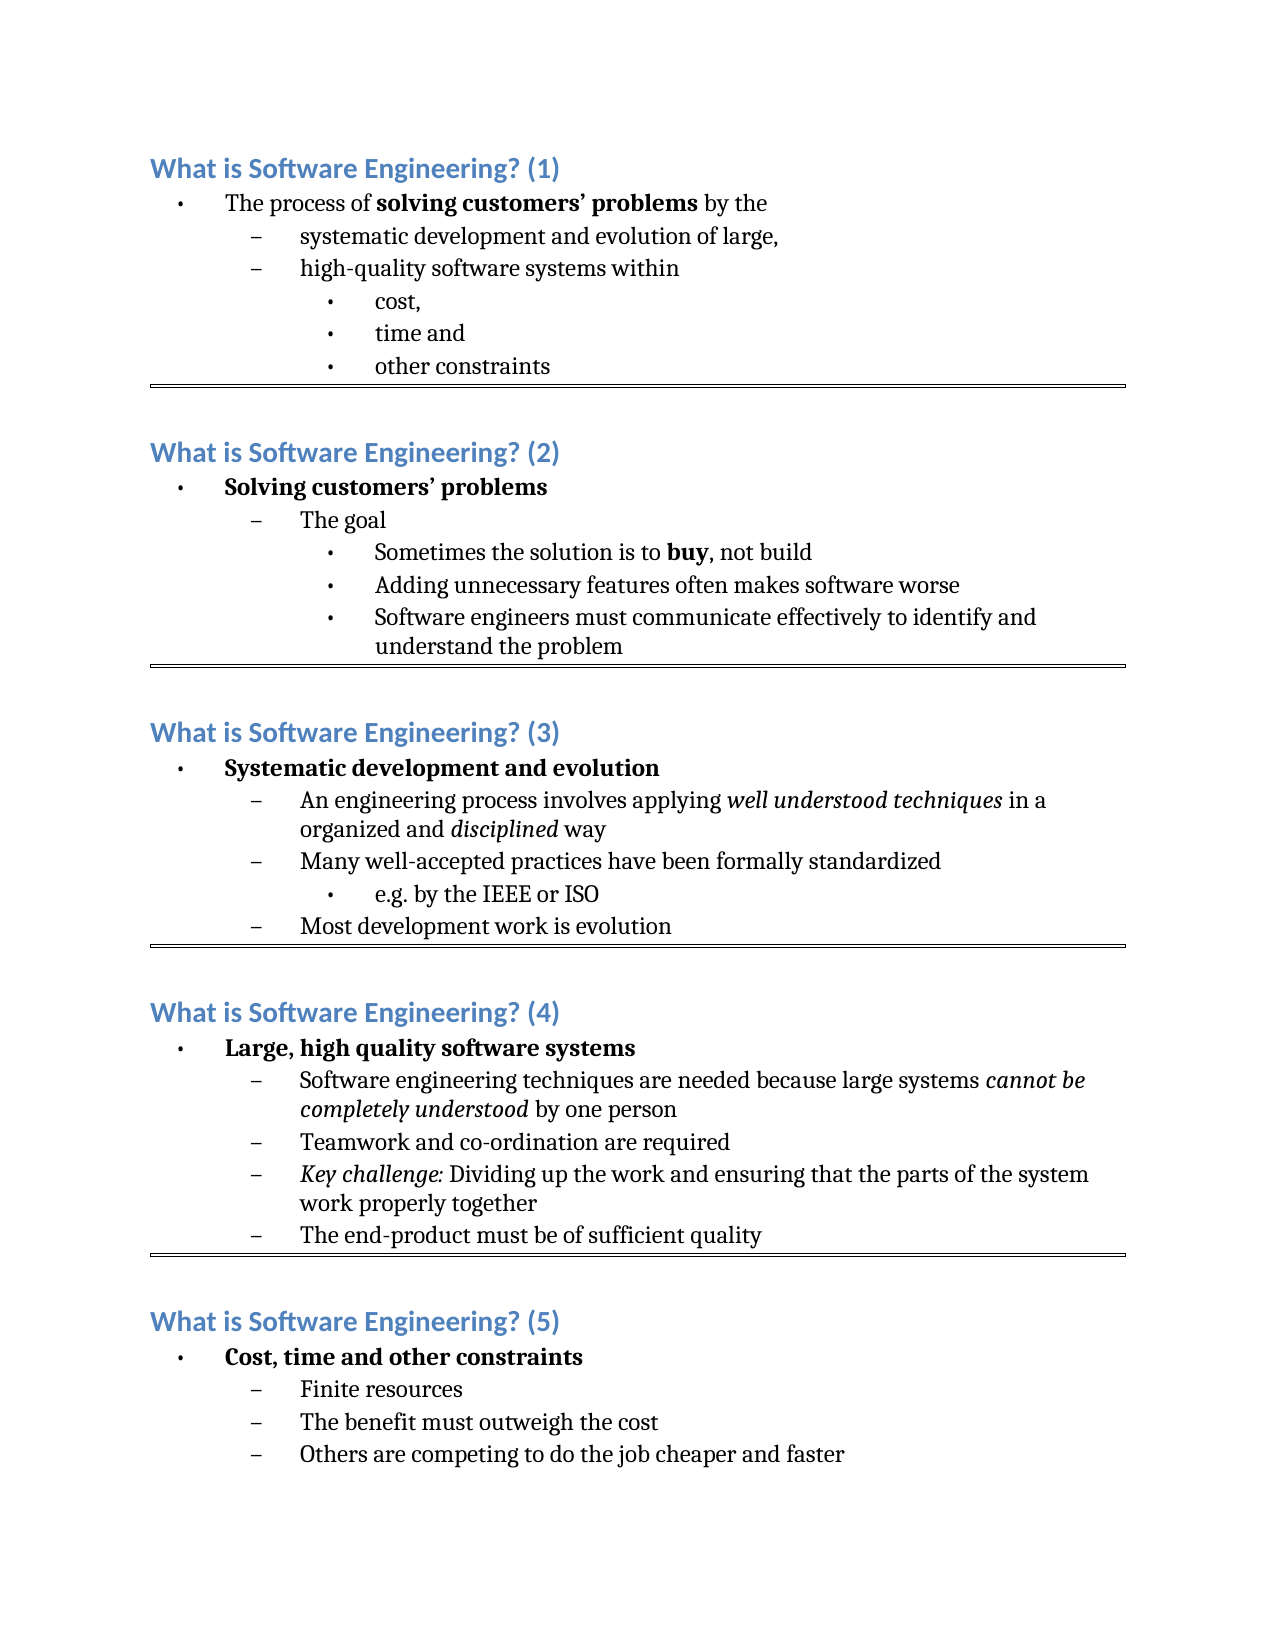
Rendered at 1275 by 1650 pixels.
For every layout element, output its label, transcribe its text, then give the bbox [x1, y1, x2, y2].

list cost, [325, 287, 1125, 316]
list Cost, time and other constraints [175, 1343, 1125, 1371]
list Many well-accepted practices have been formally standardized [250, 847, 1125, 876]
list systematic development and evolution of large, [250, 222, 1125, 251]
list other constraints [325, 352, 1125, 381]
subtitle What is Software Engineering? (2) [150, 434, 1125, 469]
list The end-product must be of sufficient quality [250, 1221, 1125, 1250]
subtitle What is Software Engineering? (3) [150, 714, 1125, 750]
list An engineering process involves applying well understood techniques in a organized and disciplined way [250, 786, 1125, 843]
list Software engineers must communicate effectively to identify and understand the problem [325, 603, 1125, 661]
list The benefit must outweigh the cost [250, 1408, 1125, 1436]
list high-quality software systems within [250, 254, 1125, 283]
list Solving customers’ problems [175, 473, 1125, 502]
list Finite resources [250, 1375, 1125, 1404]
list The goal [250, 506, 1125, 534]
list Teamwork and co-ordination are required [250, 1127, 1125, 1156]
list Key challenge: Dividing up the work and ensuring that the parts of the system work properly together [250, 1160, 1125, 1217]
subtitle What is Software Engineering? (5) [150, 1303, 1125, 1339]
list Systematic development and evolution [175, 753, 1125, 782]
list Large, high quality software systems [175, 1034, 1125, 1062]
list The process of solving customers’ problems by the [175, 189, 1125, 218]
list e.g. by the IEEE or ISO [325, 880, 1125, 908]
list Most development work is evolution [250, 912, 1125, 941]
list Others are competing to do the job cheaper and faster [250, 1440, 1125, 1469]
list Software engineering techniques are needed because large systems cannot be completely understood by one person [250, 1066, 1125, 1124]
subtitle What is Software Engineering? (1) [150, 150, 1125, 186]
list Sometimes the solution is to buy, not build [325, 538, 1125, 567]
list Adding unnecessary features often makes software worse [325, 571, 1125, 599]
list time and [325, 319, 1125, 348]
subtitle What is Software Engineering? (4) [150, 994, 1125, 1030]
